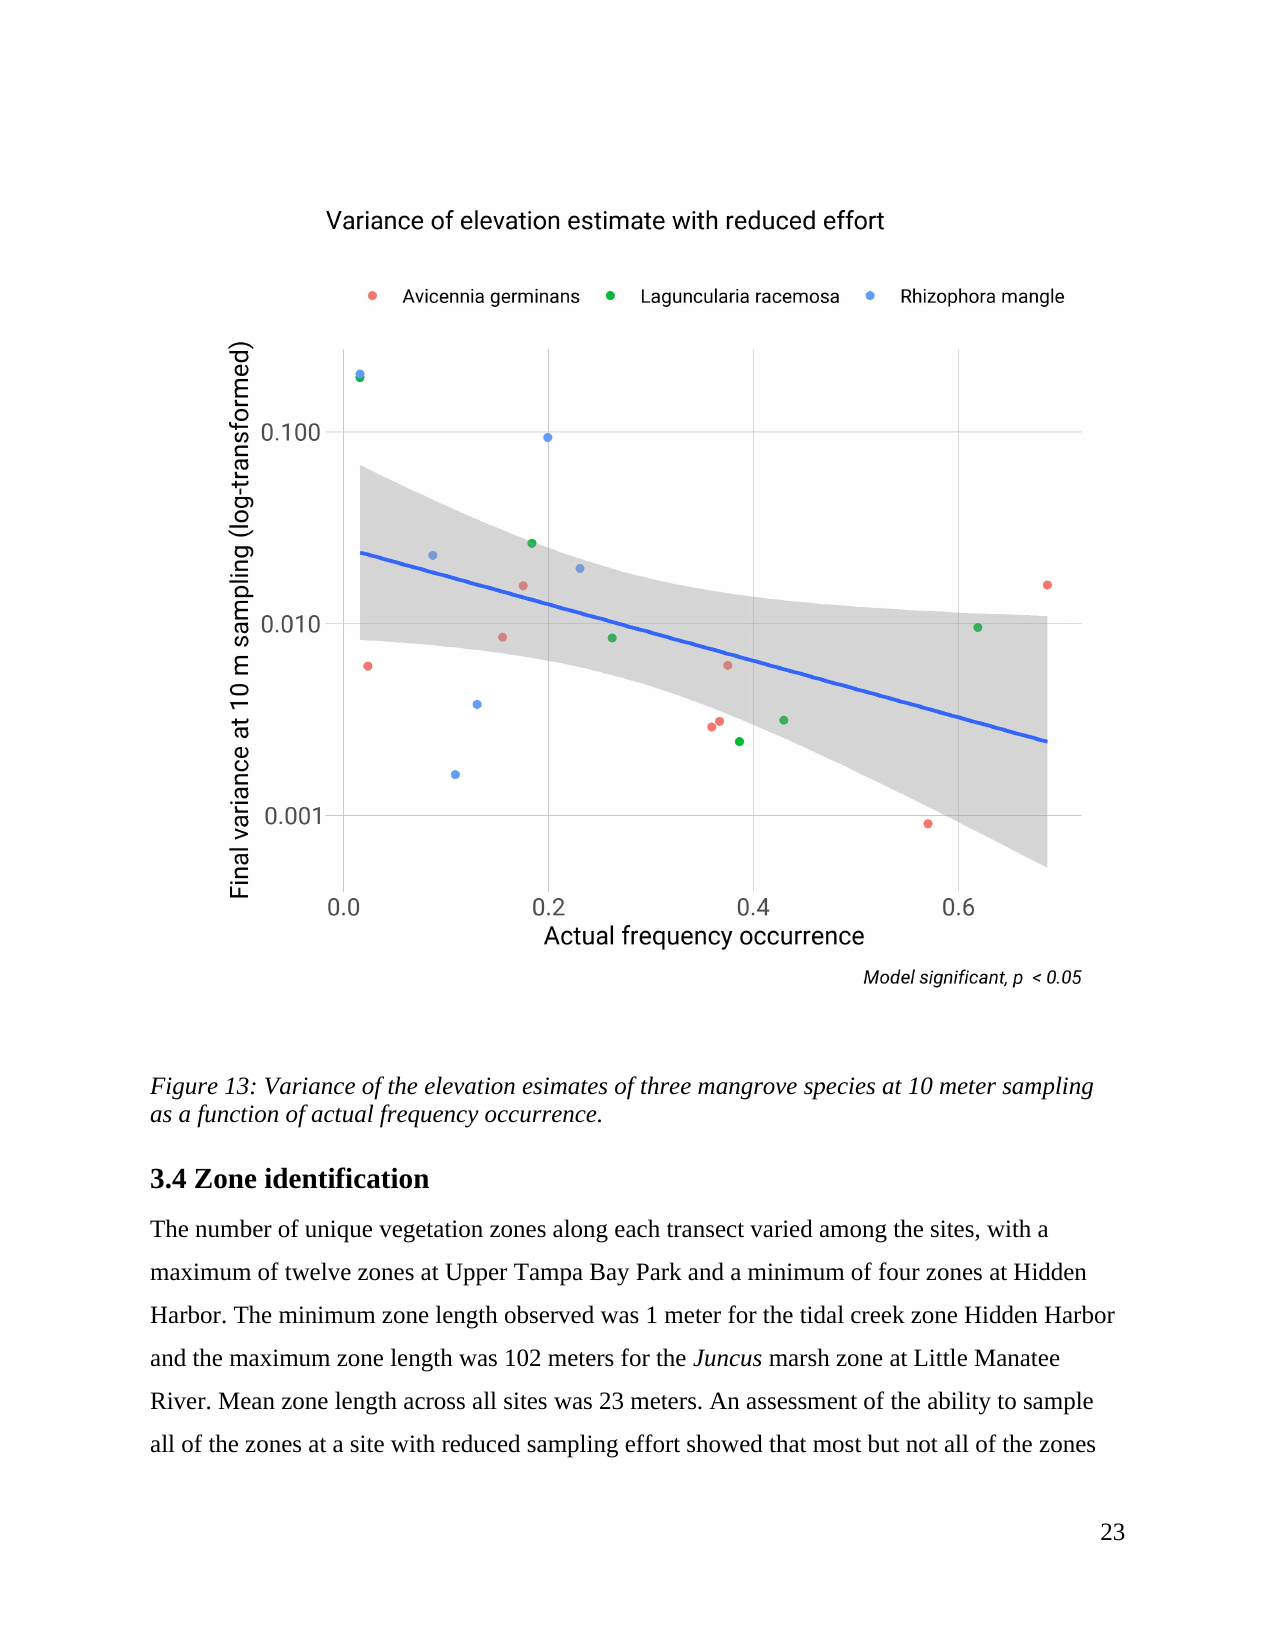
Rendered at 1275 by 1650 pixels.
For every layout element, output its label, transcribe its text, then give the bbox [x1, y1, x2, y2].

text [150, 1214, 1125, 1458]
table_header Figure 13: Variance of the elevation esimates of three mangrove species at 10 meter sampling as a function of actual frequency occurrence. [139, 150, 1114, 1141]
subtitle 3.4 Zone identification [150, 1162, 1125, 1195]
picture [168, 150, 1114, 1050]
